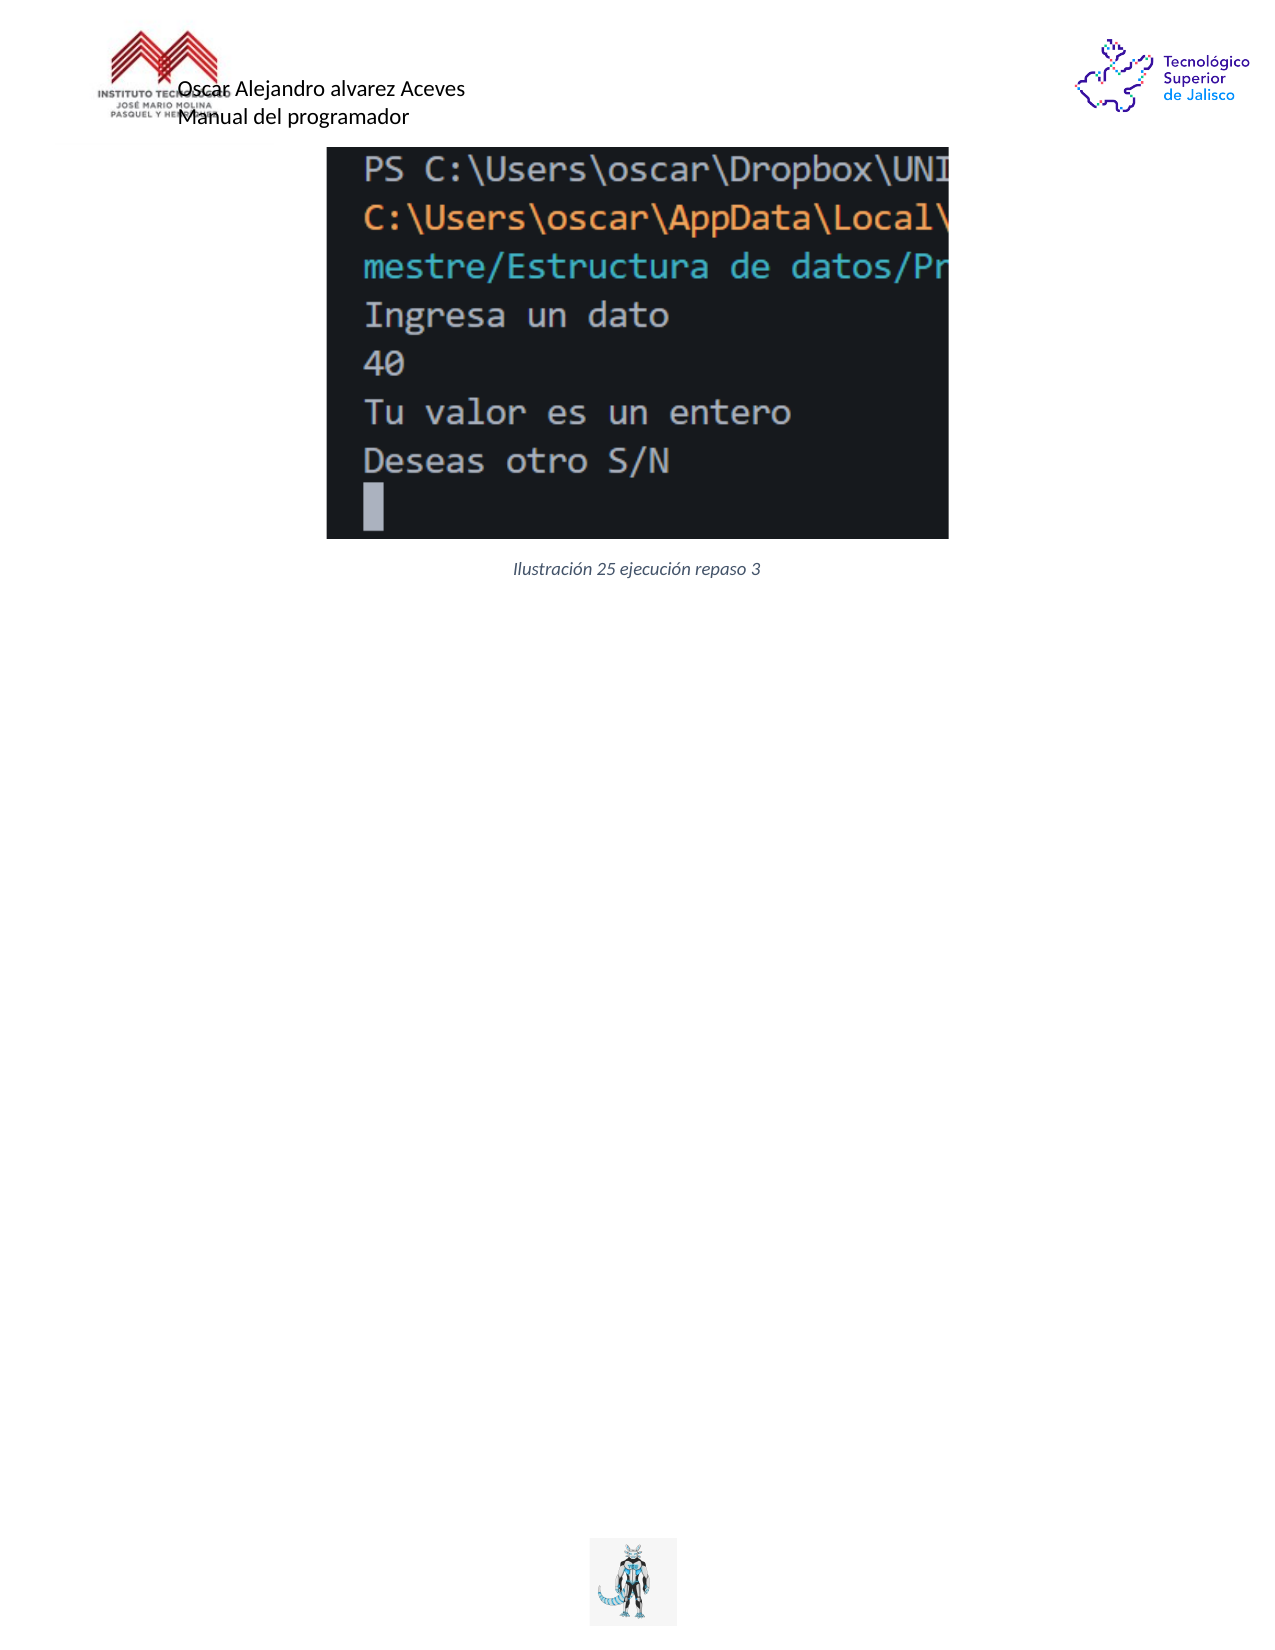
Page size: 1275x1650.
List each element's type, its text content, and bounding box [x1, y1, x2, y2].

text Ilustración 25 ejecución repaso 3 [177, 557, 1098, 580]
picture [55, 3, 274, 145]
picture [1066, 32, 1258, 117]
picture [326, 147, 949, 539]
